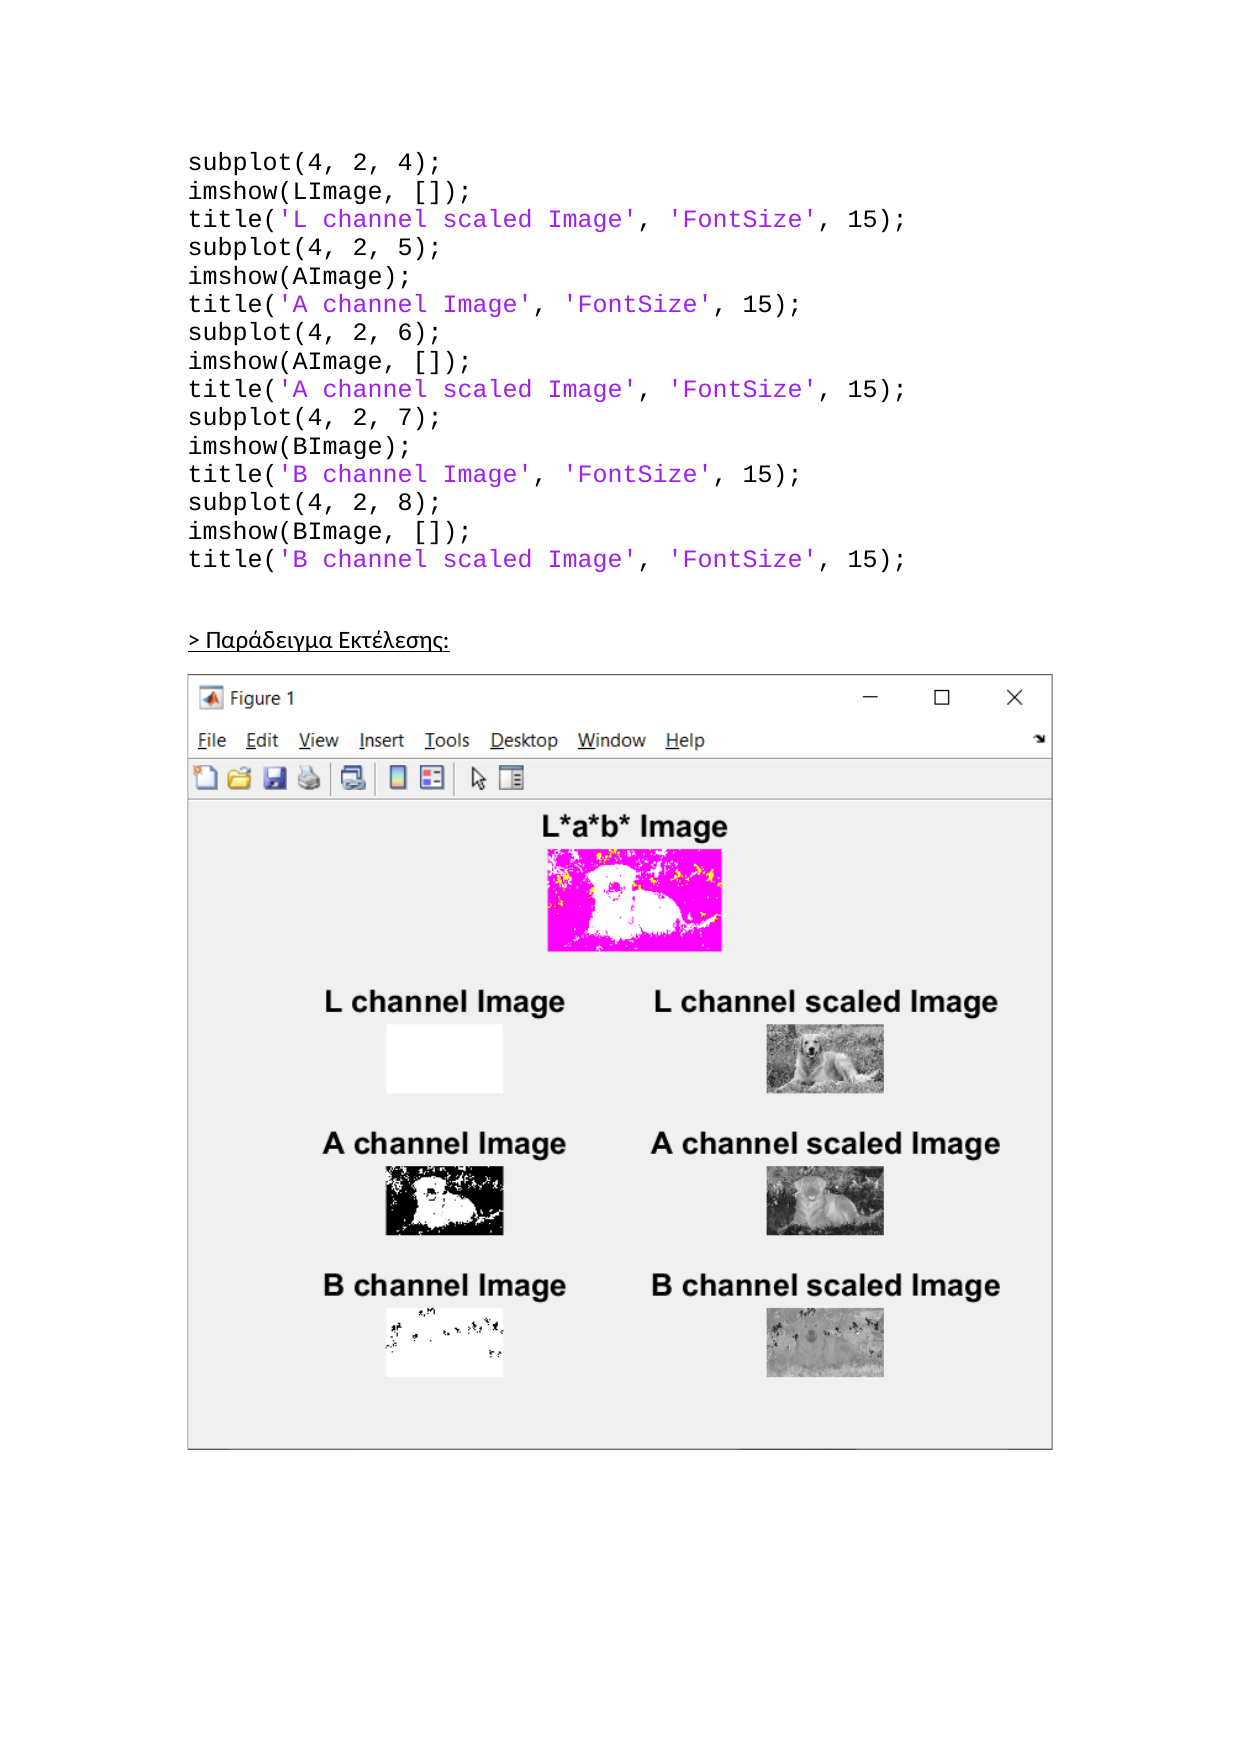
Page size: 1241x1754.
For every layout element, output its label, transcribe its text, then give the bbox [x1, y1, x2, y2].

text imshow(LImage, []); [187, 178, 1053, 207]
text > Παράδειγμα Εκτέλεσης: [187, 624, 1053, 655]
picture [187, 674, 1053, 1450]
text subplot(4, 2, 5); [187, 235, 1053, 263]
text imshow(AImage, []); [187, 348, 1053, 377]
text imshow(BImage); [187, 433, 1053, 462]
text subplot(4, 2, 8); [187, 490, 1053, 518]
text imshow(BImage, []); [187, 518, 1053, 547]
text title('A channel scaled Image', 'FontSize', 15); [187, 377, 1053, 405]
text subplot(4, 2, 6); [187, 320, 1053, 348]
text subplot(4, 2, 4); [187, 150, 1053, 178]
text title('A channel Image', 'FontSize', 15); [187, 292, 1053, 320]
text title('L channel scaled Image', 'FontSize', 15); [187, 207, 1053, 235]
text subplot(4, 2, 7); [187, 405, 1053, 433]
text title('B channel scaled Image', 'FontSize', 15); [187, 547, 1053, 575]
text imshow(AImage); [187, 263, 1053, 292]
text title('B channel Image', 'FontSize', 15); [187, 462, 1053, 490]
